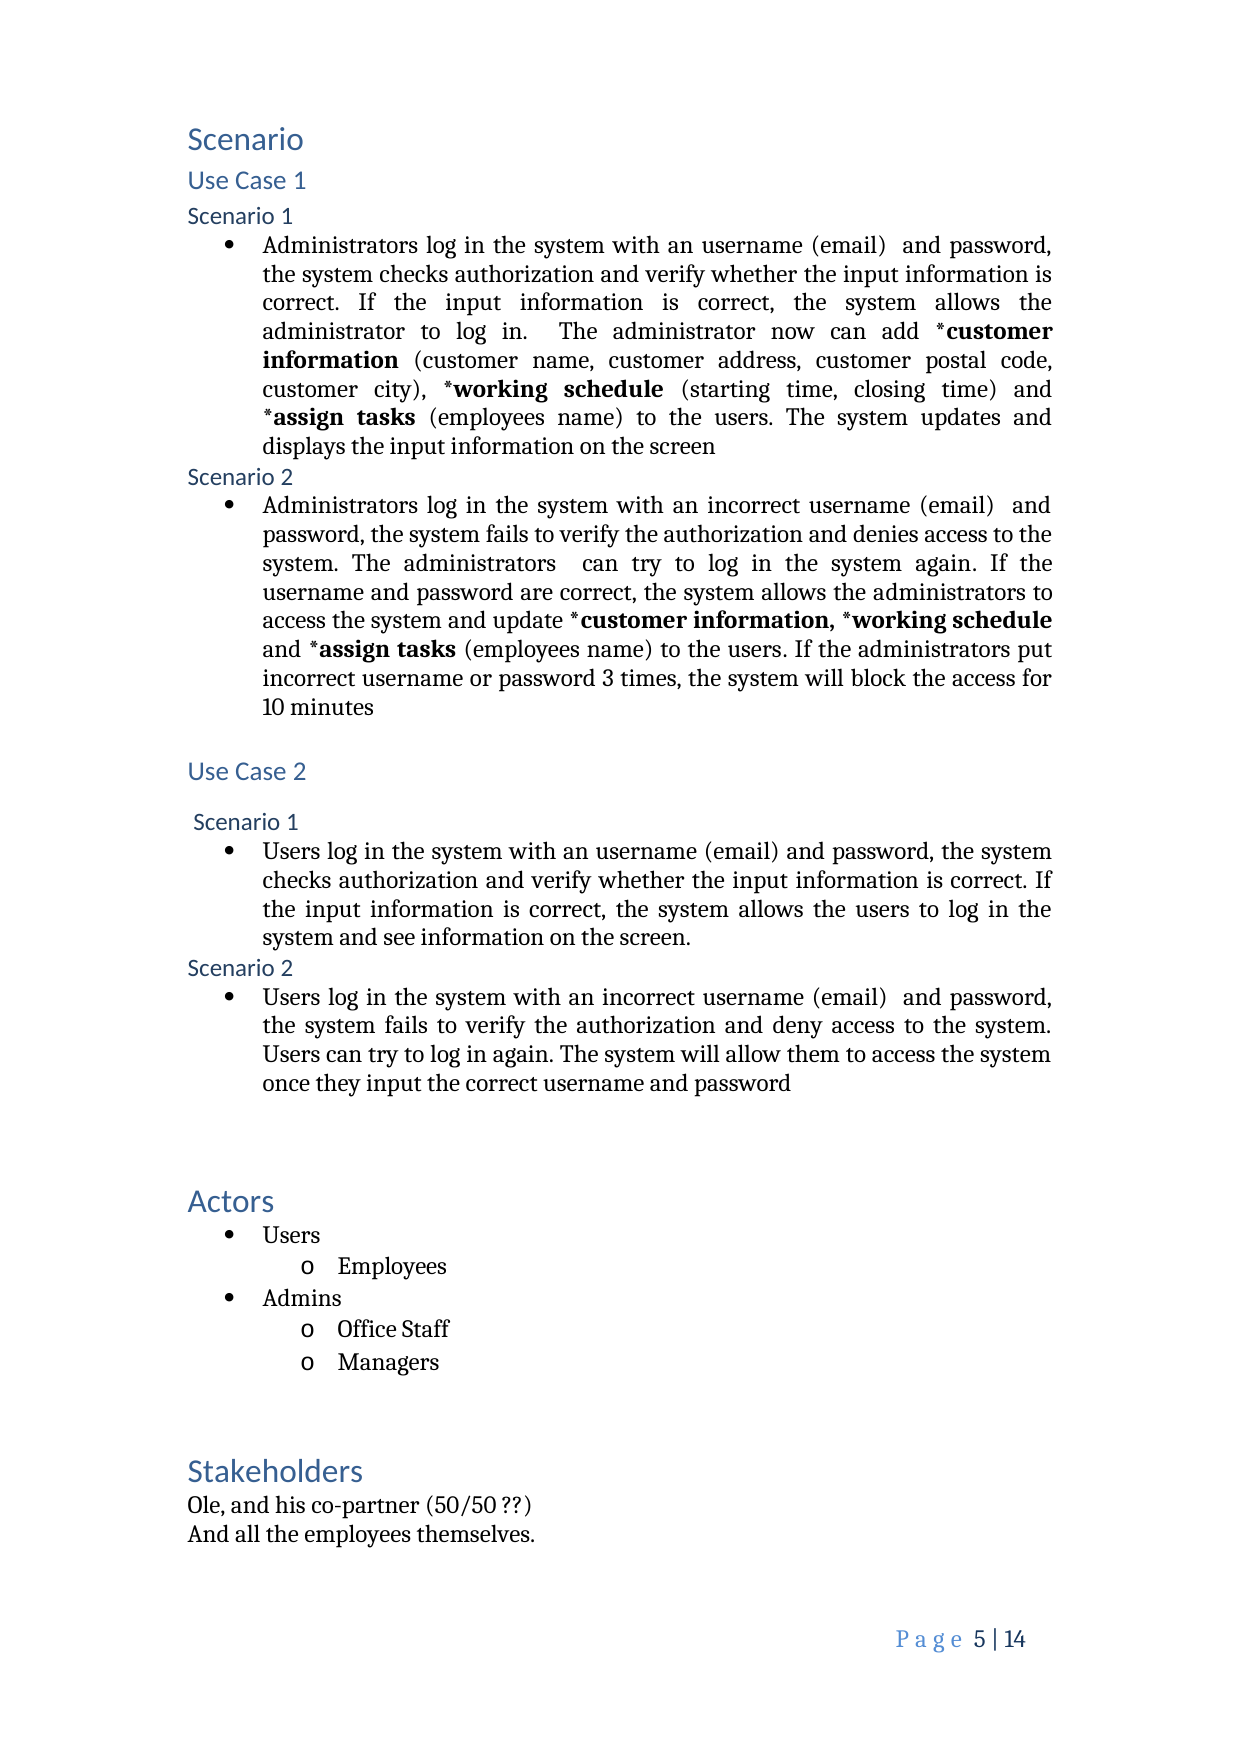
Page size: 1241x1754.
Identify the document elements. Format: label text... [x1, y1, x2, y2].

subtitle Use Case 2 [187, 754, 1053, 787]
list Admins [225, 1284, 1053, 1313]
subtitle Scenario [187, 118, 1053, 159]
list Employees [300, 1252, 1053, 1282]
list Users log in the system with an username (email) and password, the system checks authorization and verify whether the input information is correct. If the input information is correct, the system allows the users to log in the system and see information on the screen. [225, 837, 1053, 952]
subtitle Scenario 1 [187, 807, 1053, 837]
list Administrators log in the system with an username (email) and password, the system checks authorization and verify whether the input information is correct. If the input information is correct, the system allows the administrator to log in. The administrator now can add *customer information (customer name, customer address, customer postal code, customer city), *working schedule (starting time, closing time) and *assign tasks (employees name) to the users. The system updates and displays the input information on the screen [225, 231, 1053, 461]
text Scenario 2 [187, 461, 1053, 491]
list Users log in the system with an incorrect username (email) and password, the system fails to verify the authorization and deny access to the system. Users can try to log in again. The system will allow them to access the system once they input the correct username and password [225, 983, 1053, 1098]
text And all the employees themselves. [187, 1520, 1053, 1549]
subtitle Stakeholders [187, 1451, 1053, 1491]
subtitle Actors [187, 1180, 1053, 1221]
list Office Staff [300, 1315, 1053, 1345]
list Administrators log in the system with an incorrect username (email) and password, the system fails to verify the authorization and denies access to the system. The administrators can try to log in the system again. If the username and password are correct, the system allows the administrators to access the system and update *customer information, *working schedule and *assign tasks (employees name) to the users. If the administrators put incorrect username or password 3 times, the system will block the access for 10 minutes [225, 491, 1053, 721]
list Managers [300, 1348, 1053, 1378]
subtitle Use Case 1 [187, 163, 1053, 196]
text Ole, and his co-partner (50/50 ??) [187, 1491, 1053, 1520]
text Scenario 2 [187, 952, 1053, 983]
subtitle Scenario 1 [187, 200, 1053, 231]
list Users [225, 1221, 1053, 1249]
